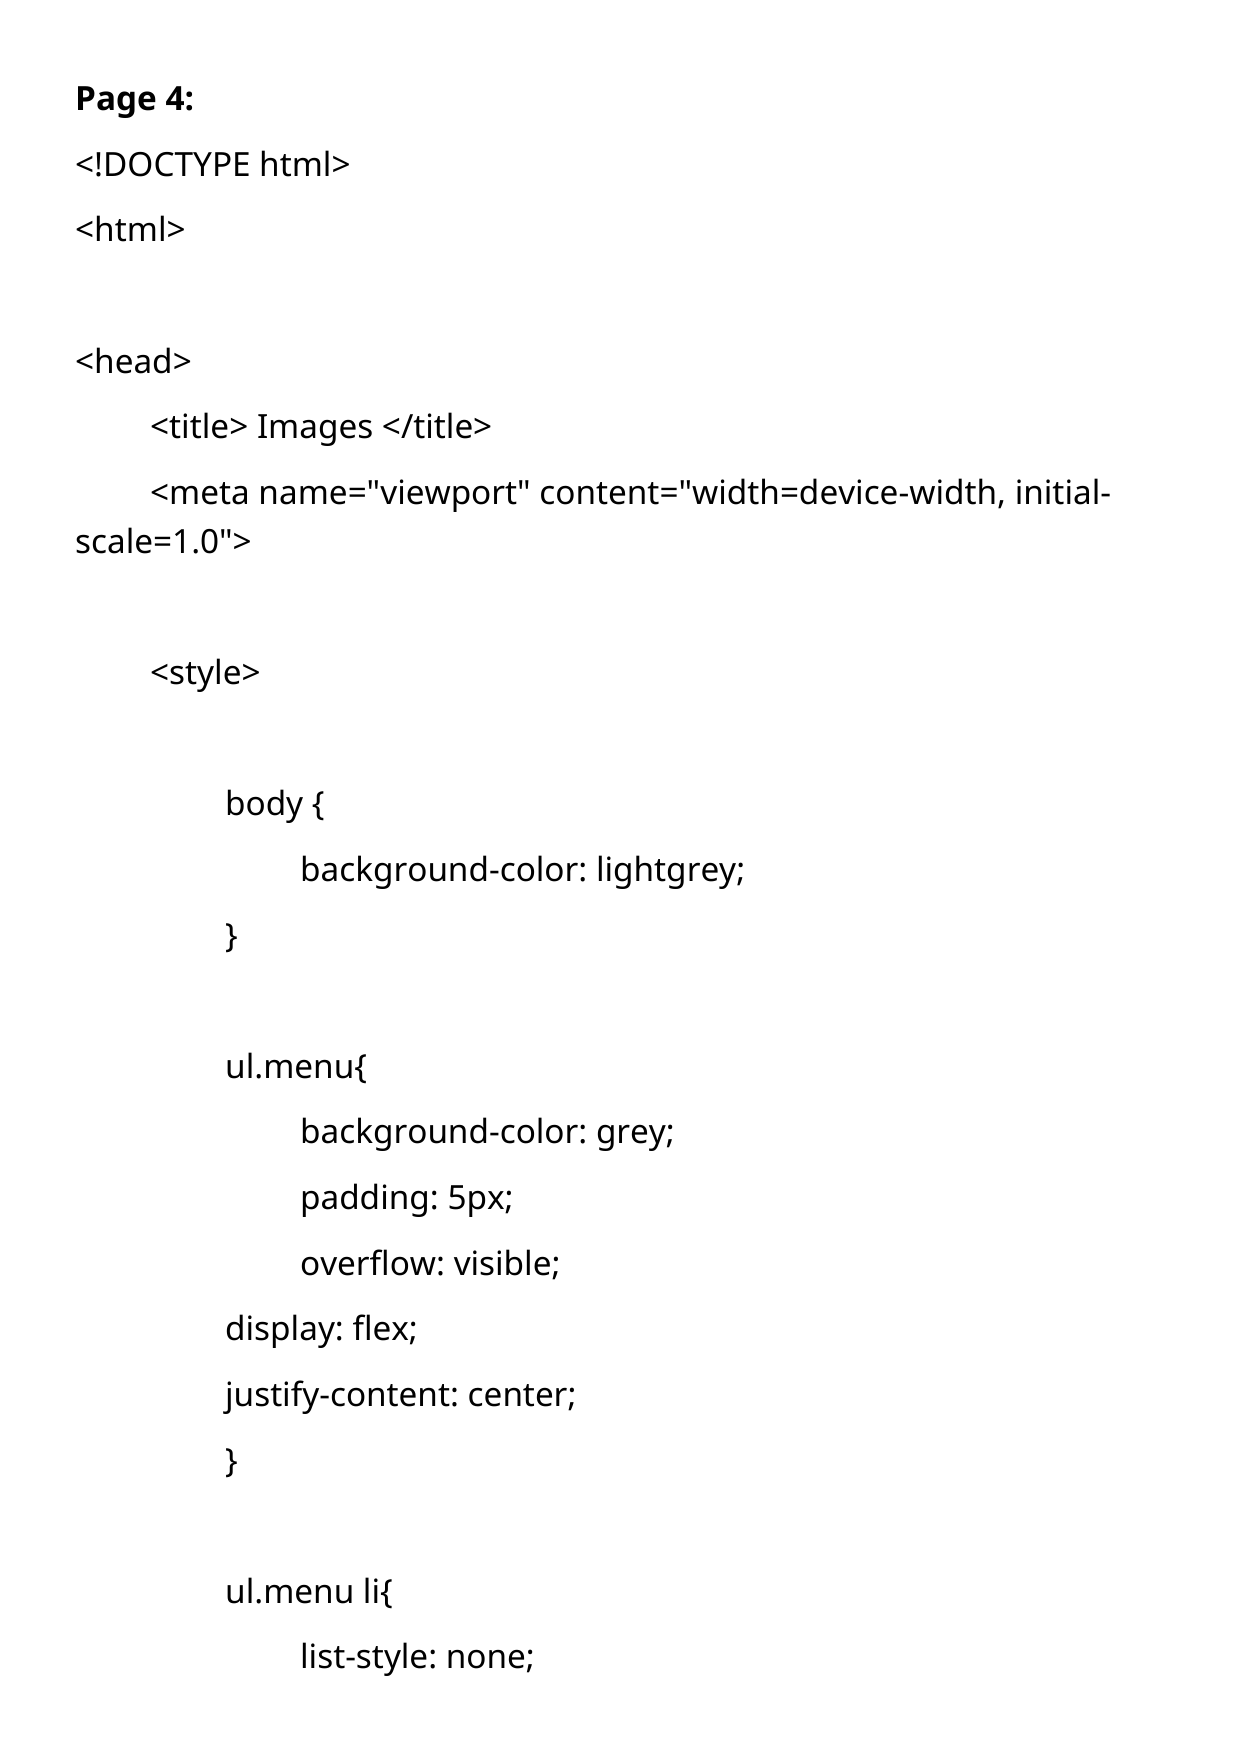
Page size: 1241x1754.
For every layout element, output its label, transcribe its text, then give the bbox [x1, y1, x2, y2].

text ul.menu li{ [75, 1568, 1165, 1613]
text body { [75, 780, 1165, 826]
text <!DOCTYPE html> [75, 141, 1165, 186]
text list-style: none; [75, 1633, 1165, 1679]
text ul.menu{ [75, 1043, 1165, 1088]
text } [75, 911, 1165, 957]
text display: flex; [75, 1305, 1165, 1351]
text <head> [75, 337, 1165, 383]
text <meta name="viewport" content="width=device-width, initial-scale=1.0"> [75, 469, 1165, 563]
text background-color: grey; [75, 1108, 1165, 1154]
text overflow: visible; [75, 1239, 1165, 1285]
text background-color: lightgrey; [75, 846, 1165, 891]
text <html> [75, 206, 1165, 252]
text padding: 5px; [75, 1174, 1165, 1219]
text <title> Images </title> [75, 403, 1165, 448]
text justify-content: center; [75, 1371, 1165, 1416]
text <style> [75, 649, 1165, 694]
text Page 4: [75, 75, 1165, 120]
text } [75, 1436, 1165, 1482]
